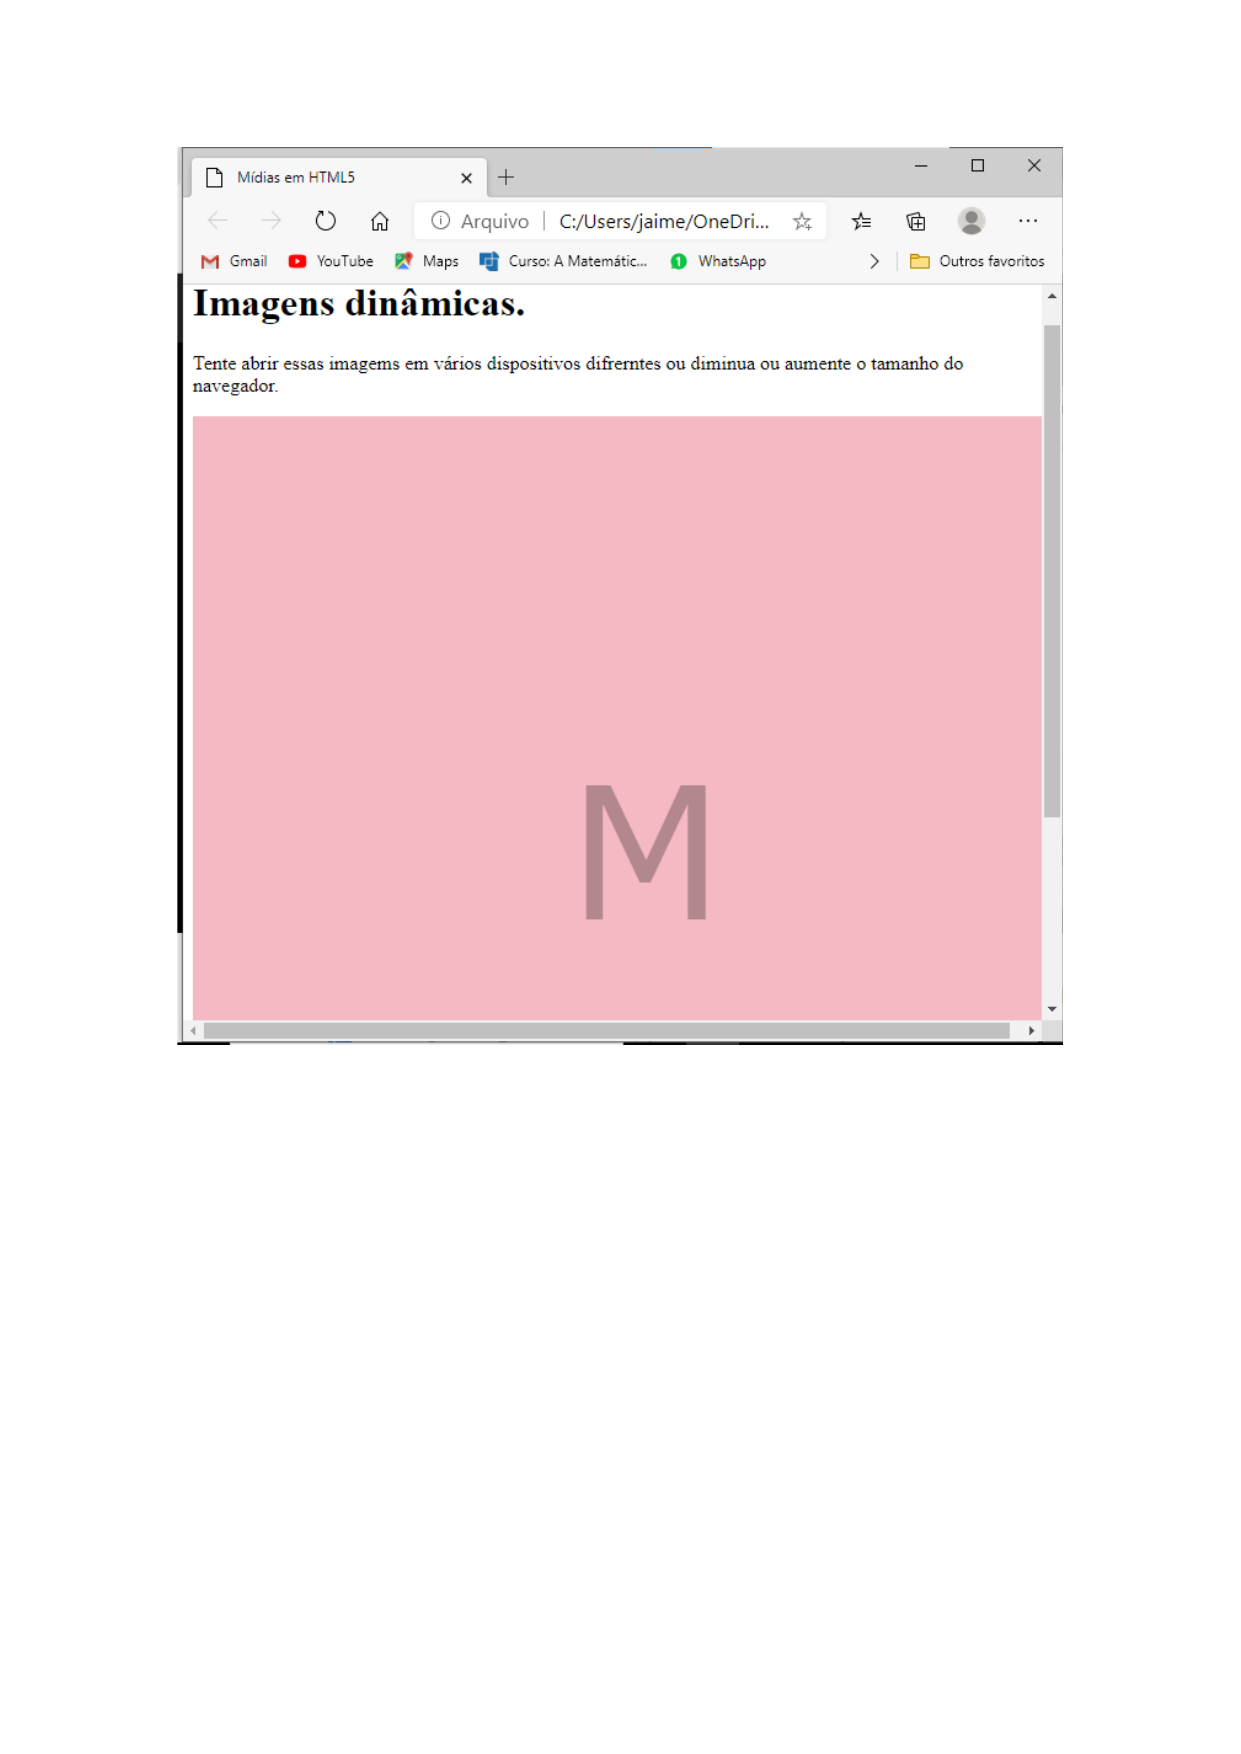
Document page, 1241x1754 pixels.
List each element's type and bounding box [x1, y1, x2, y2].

picture [177, 147, 1063, 1045]
